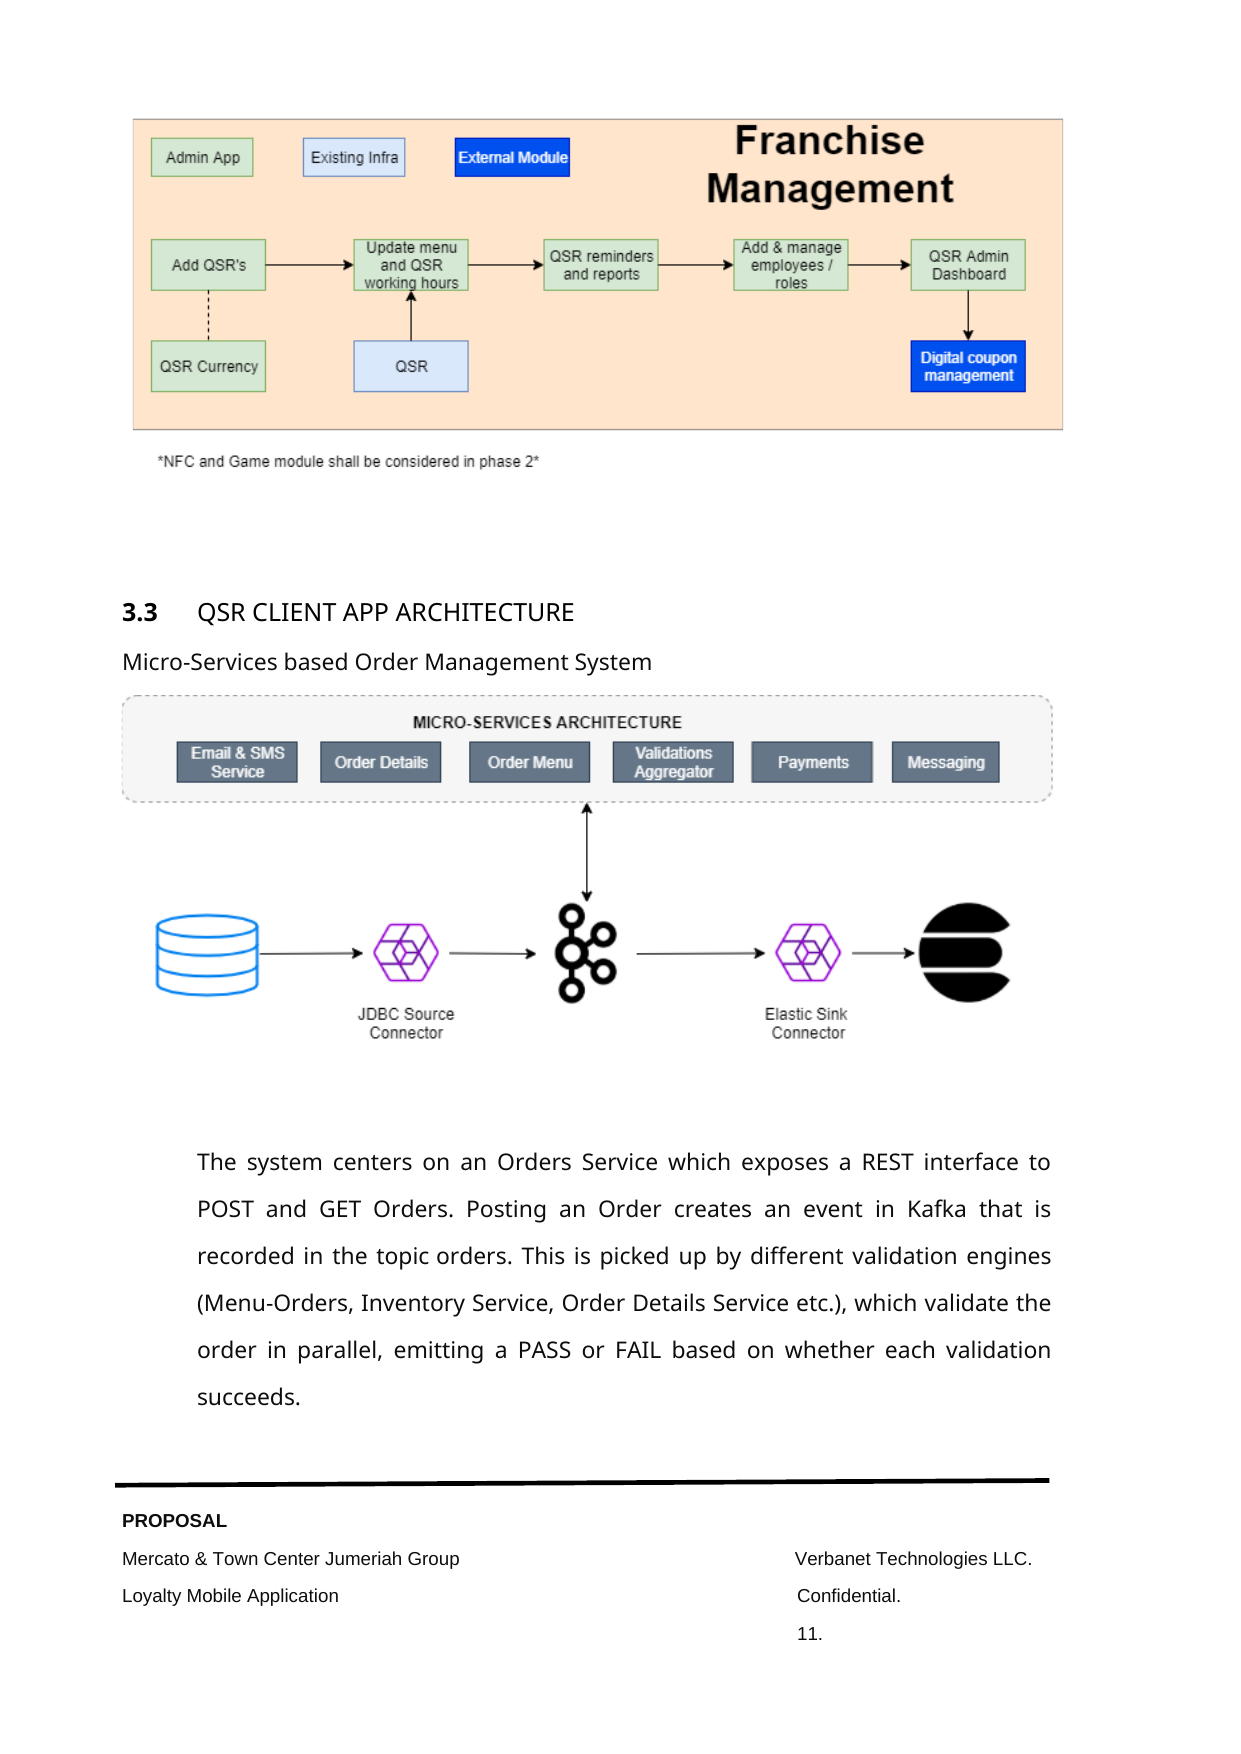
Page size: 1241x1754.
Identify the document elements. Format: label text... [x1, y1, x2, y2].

picture [132, 115, 1064, 481]
picture [121, 695, 1053, 1044]
text Micro-Services based Order Management System [122, 645, 1053, 677]
text The system centers on an Orders Service which exposes a REST interface to POST and GET Orders. Posting an Order creates an event in Kafka that is recorded in the topic orders. This is picked up by different validation engines (Menu-Orders, Inventory Service, Order Details Service etc.), which validate the order in parallel, emitting a PASS or FAIL based on whether each validation succeeds. [197, 1146, 1053, 1412]
subtitle QSR CLIENT APP ARCHITECTURE [122, 594, 1053, 628]
